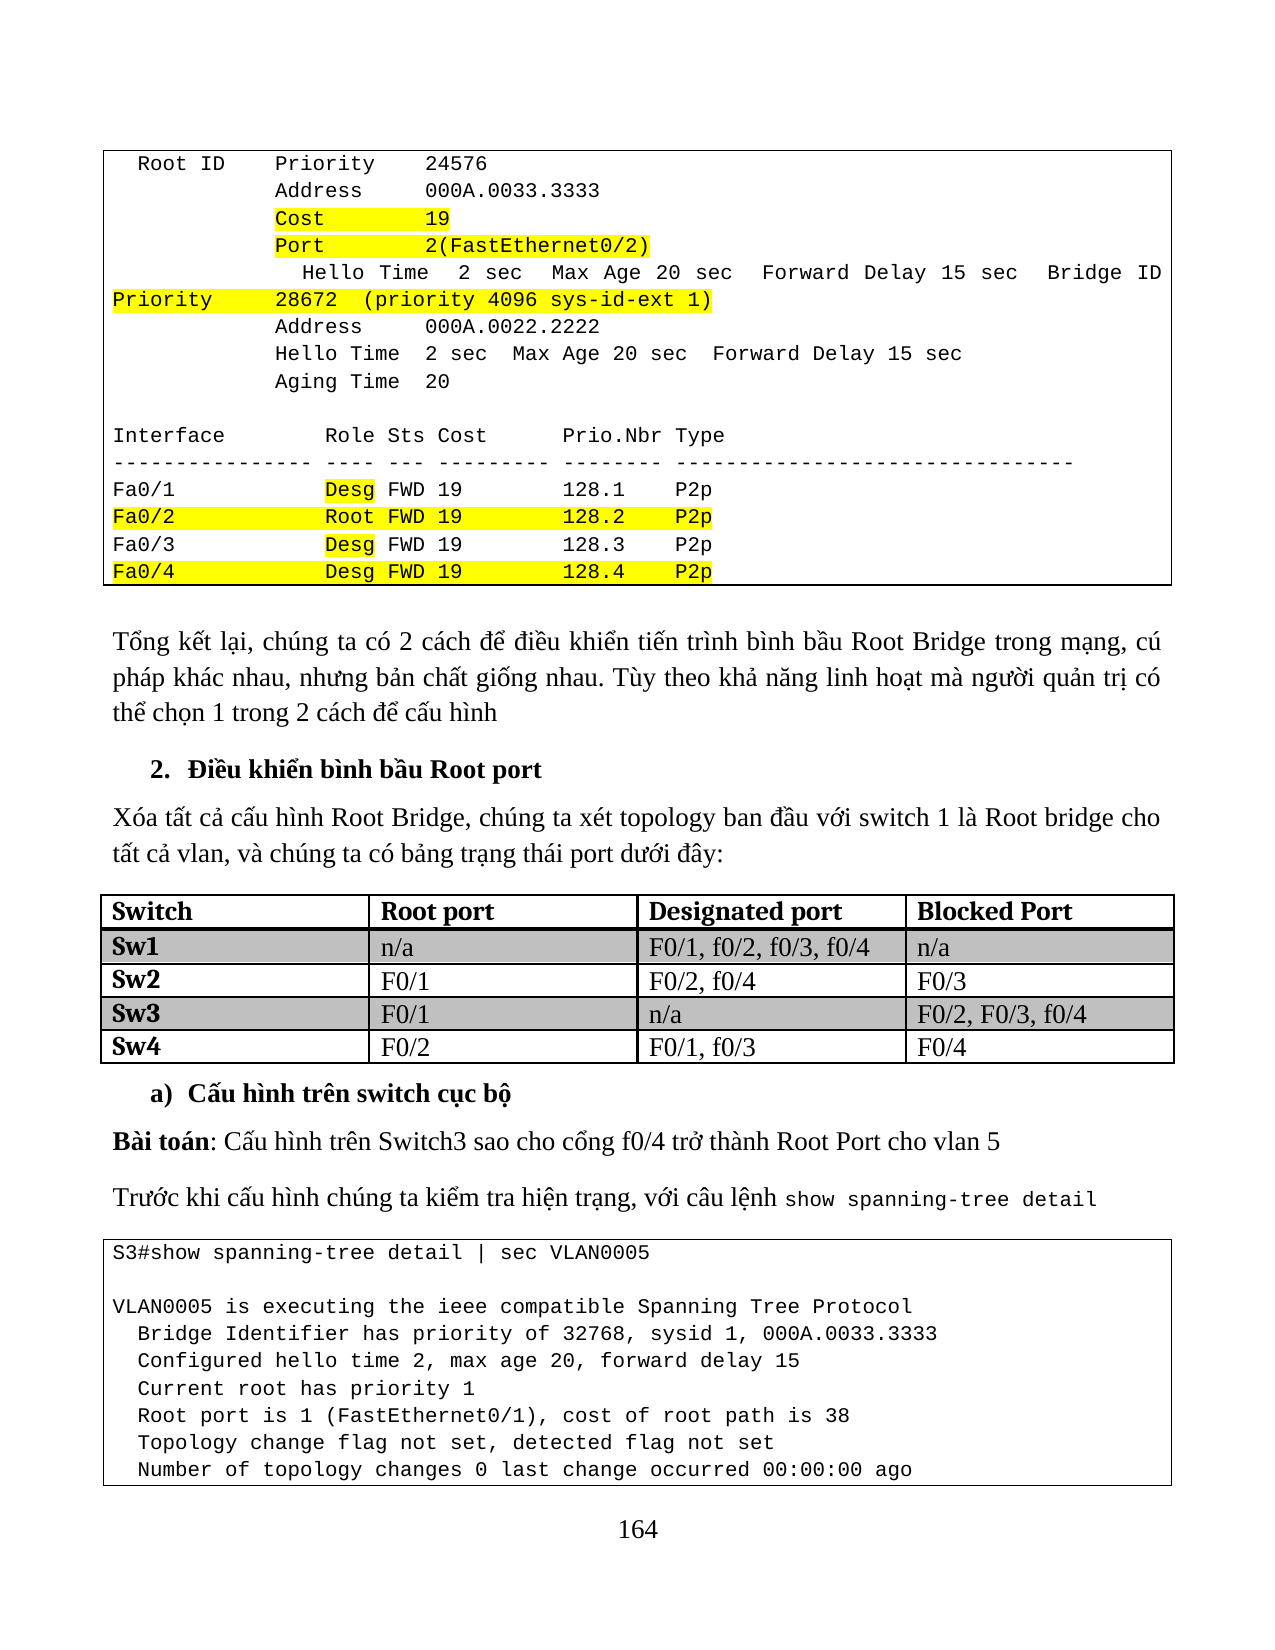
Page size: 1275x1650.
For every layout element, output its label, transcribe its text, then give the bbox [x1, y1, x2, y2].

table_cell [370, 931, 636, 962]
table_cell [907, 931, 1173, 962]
text ---------------- ---- --- --------- -------- -------------------------------- [104, 449, 1171, 476]
text Fa0/3 Desg FWD 19 128.3 P2p [104, 531, 1171, 557]
text Port 2(FastEthernet0/2) [104, 232, 1171, 258]
text Fa0/1 Desg FWD 19 128.1 P2p [104, 476, 1171, 503]
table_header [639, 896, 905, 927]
text Current root has priority 1 [104, 1374, 1171, 1401]
subtitle Điều khiển bình bầu Root port [150, 753, 1162, 784]
text Topology change flag not set, detected flag not set [104, 1429, 1171, 1456]
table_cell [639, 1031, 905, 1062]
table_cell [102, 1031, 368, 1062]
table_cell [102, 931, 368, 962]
text Root ID Priority 24576 [104, 151, 1171, 177]
text Bài toán: Cấu hình trên Switch3 sao cho cổng f0/4 trở thành Root Port cho vlan 5 [112, 1125, 1162, 1156]
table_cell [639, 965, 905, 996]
text Fa0/4 Desg FWD 19 128.4 P2p [104, 558, 1171, 584]
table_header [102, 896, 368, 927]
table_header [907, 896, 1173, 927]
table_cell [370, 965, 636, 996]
text Configured hello time 2, max age 20, forward delay 15 [104, 1347, 1171, 1374]
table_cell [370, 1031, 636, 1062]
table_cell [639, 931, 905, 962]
text Interface Role Sts Cost Prio.Nbr Type [104, 422, 1171, 449]
text VLAN0005 is executing the ieee compatible Spanning Tree Protocol [104, 1293, 1171, 1320]
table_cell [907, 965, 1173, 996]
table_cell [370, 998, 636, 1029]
text Aging Time 20 [104, 367, 1171, 394]
text Hello Time 2 sec Max Age 20 sec Forward Delay 15 sec [104, 340, 1171, 367]
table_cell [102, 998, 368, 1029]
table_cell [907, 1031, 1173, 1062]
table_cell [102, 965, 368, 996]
text Tổng kết lại, chúng ta có 2 cách để điều khiển tiến trình bình bầu Root Bridge trong mạng, cú pháp khác nhau, nhưng bản chất giống nhau. Tùy theo khả năng linh hoạt mà người quản trị có thể chọn 1 trong 2 cách để cấu hình [112, 589, 1162, 727]
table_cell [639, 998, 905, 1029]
text Cost 19 [104, 204, 1171, 231]
text Fa0/2 Root FWD 19 128.2 P2p [104, 503, 1171, 530]
text Root port is 1 (FastEthernet0/1), cost of root path is 38 [104, 1402, 1171, 1428]
text Xóa tất cả cấu hình Root Bridge, chúng ta xét topology ban đầu với switch 1 là Root bridge cho tất cả vlan, và chúng ta có bảng trạng thái port dưới đây: [112, 801, 1162, 868]
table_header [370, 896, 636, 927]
text Number of topology changes 0 last change occurred 00:00:00 ago [104, 1456, 1171, 1485]
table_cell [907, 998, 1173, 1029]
text S3#show spanning-tree detail | sec VLAN0005 [104, 1240, 1171, 1265]
text Bridge Identifier has priority of 32768, sysid 1, 000A.0033.3333 [104, 1320, 1171, 1347]
subtitle Cấu hình trên switch cục bộ [150, 1077, 1162, 1108]
text Hello Time 2 sec Max Age 20 sec Forward Delay 15 sec Bridge ID Priority 28672 (priority 4096 sys-id-ext 1) [104, 259, 1171, 313]
text Address 000A.0022.2222 [104, 313, 1171, 340]
text Address 000A.0033.3333 [104, 177, 1171, 204]
text Trước khi cấu hình chúng ta kiểm tra hiện trạng, với câu lệnh show spanning-tree detail [112, 1182, 1162, 1213]
